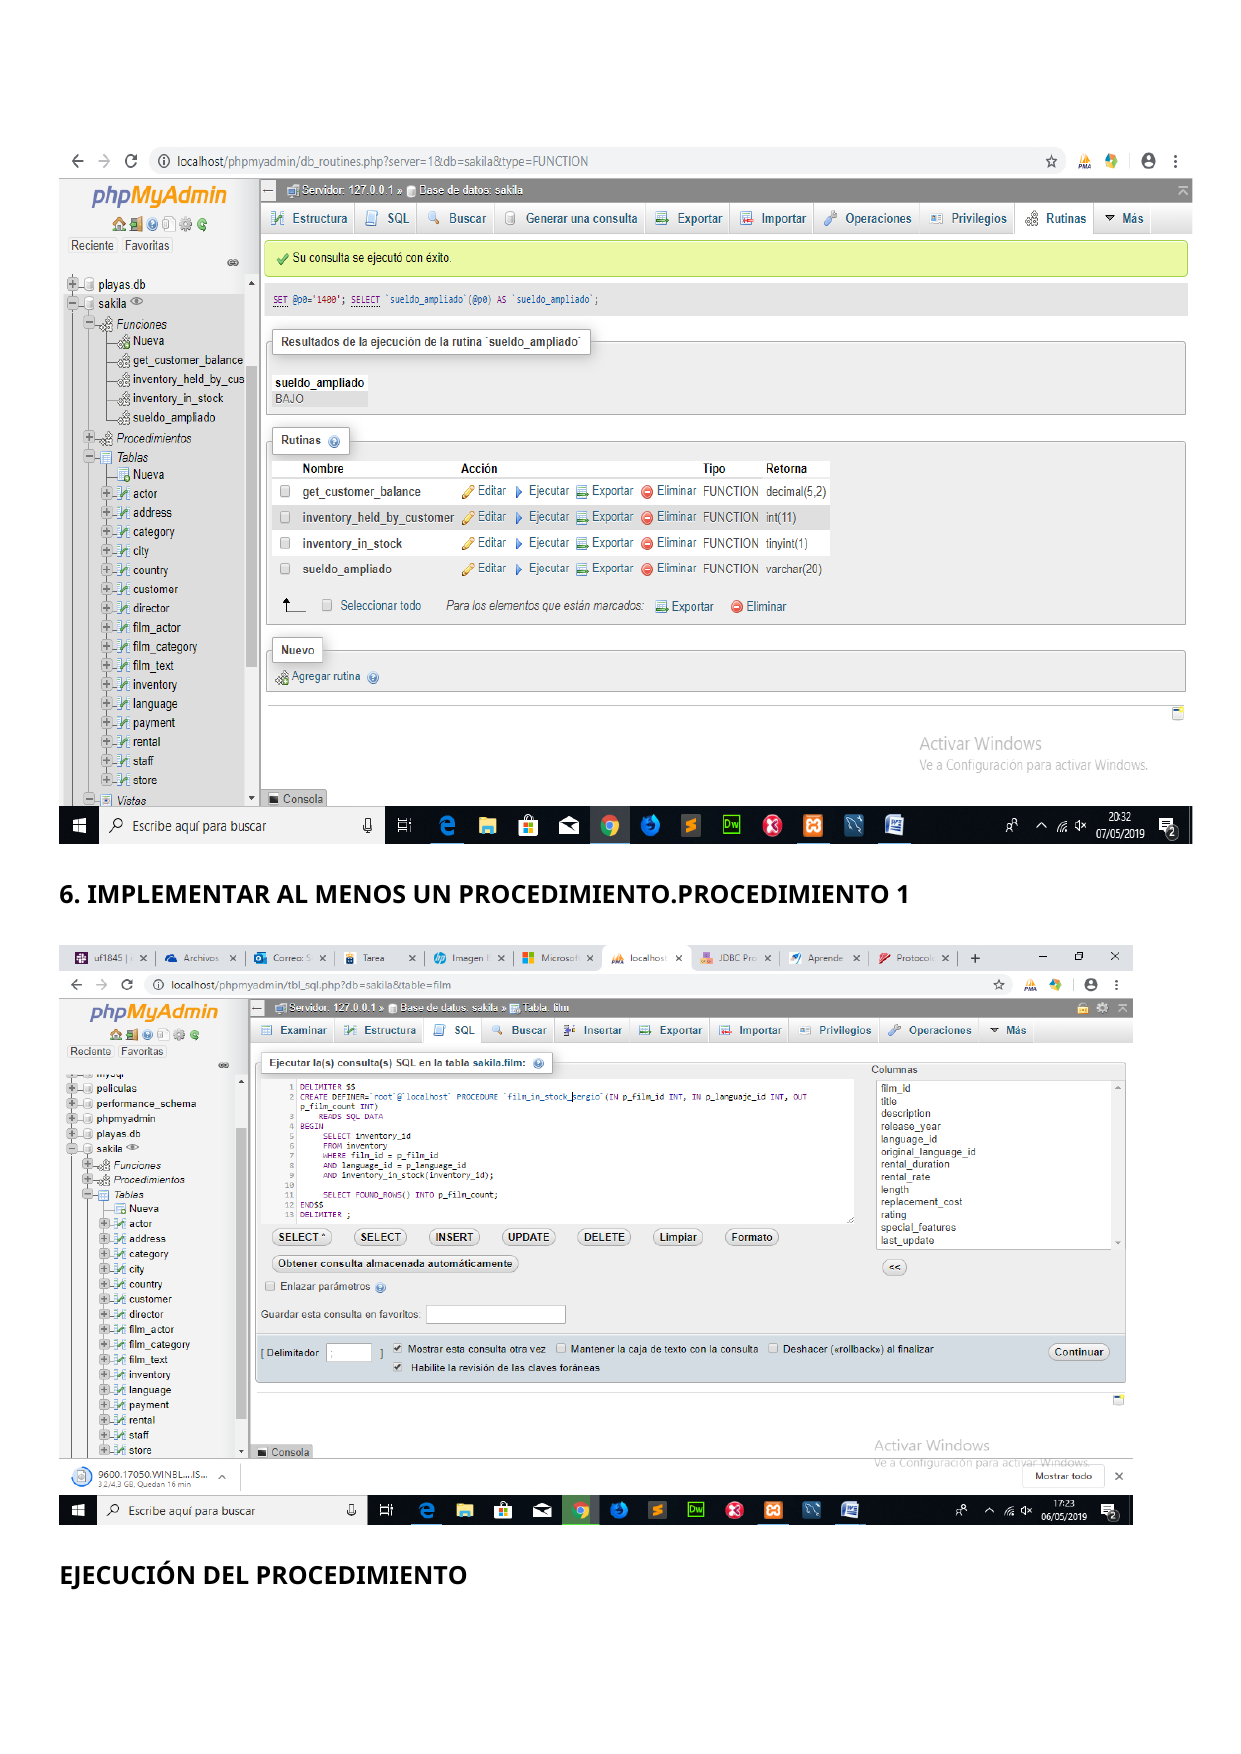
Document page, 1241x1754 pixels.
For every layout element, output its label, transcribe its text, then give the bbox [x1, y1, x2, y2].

picture [59, 147, 1193, 844]
picture [59, 945, 1133, 1525]
text 6. IMPLEMENTAR AL MENOS UN PROCEDIMIENTO.PROCEDIMIENTO 1 [59, 877, 1063, 911]
text EJECUCIÓN DEL PROCEDIMIENTO [59, 1558, 1063, 1592]
